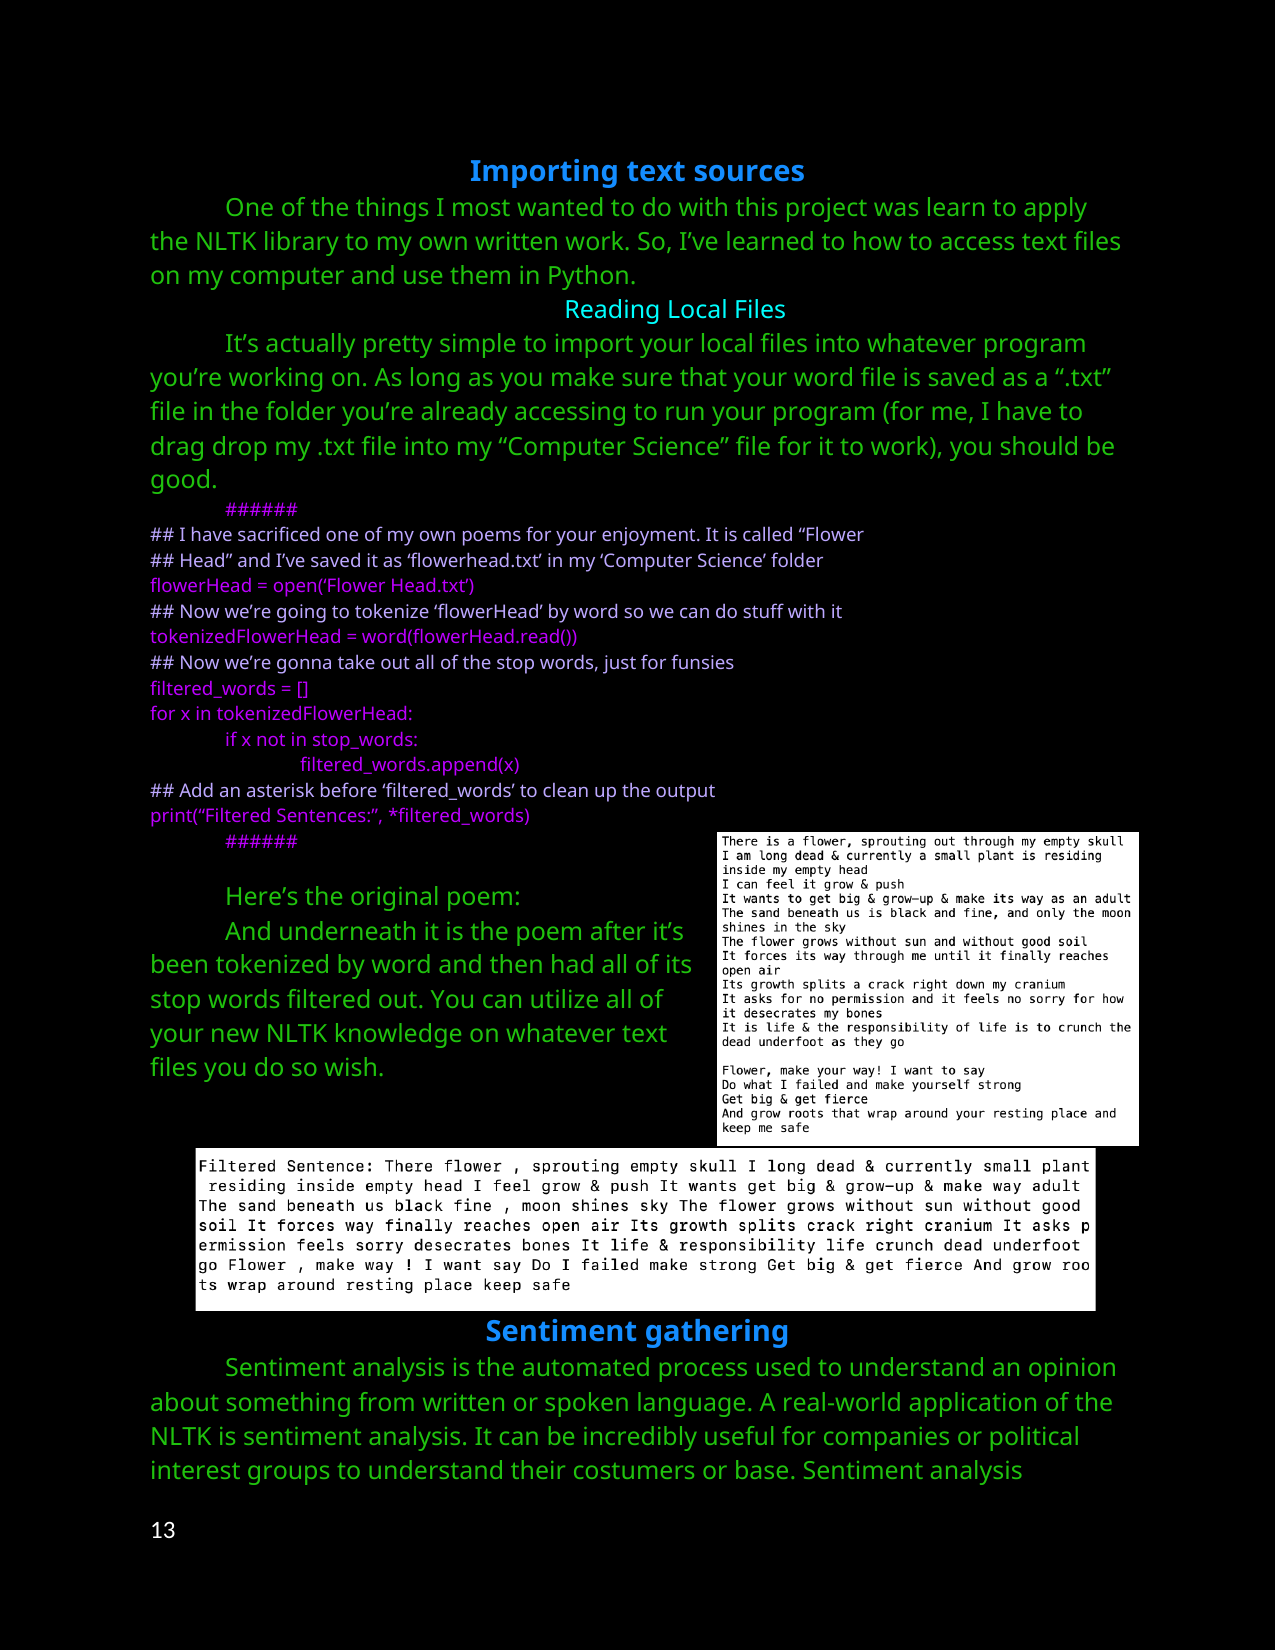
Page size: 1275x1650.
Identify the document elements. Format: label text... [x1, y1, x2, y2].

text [150, 1350, 1125, 1486]
text for x in tokenizedFlowerHead: [150, 700, 1125, 726]
text Importing text sources [150, 150, 1125, 190]
text ###### [150, 828, 1125, 853]
text And underneath it is the poem after it’s been tokenized by word and then had all of its stop words filtered out. You can utilize all of your new NLTK knowledge on whatever text files you do so wish. [150, 913, 717, 1083]
text if x not in stop_words: [150, 726, 1125, 751]
text ## Now we’re gonna take out all of the stop words, just for funsies [150, 649, 1125, 675]
picture [717, 832, 1139, 1146]
text Here’s the original poem: [150, 879, 717, 913]
text tokenizedFlowerHead = word(flowerHead.read()) [150, 624, 1125, 649]
text ## Add an asterisk before ‘filtered_words’ to clean up the output [150, 777, 1125, 802]
text ## I have sacrificed one of my own poems for your enjoyment. It is called “Flower [150, 522, 1125, 547]
text ## Head” and I’ve saved it as ‘flowerhead.txt’ in my ‘Computer Science’ folder [150, 547, 1125, 573]
text flowerHead = open(‘Flower Head.txt’) [150, 573, 1125, 598]
text Reading Local Files [150, 292, 1125, 326]
text It’s actually pretty simple to import your local files into whatever program you’re working on. As long as you make sure that your word file is saved as a “.txt” file in the folder you’re already accessing to run your program (for me, I have to drag drop my .txt file into my “Computer Science” file for it to work), you should be good. [150, 326, 1125, 496]
text ###### [150, 496, 1125, 522]
text Sentiment gathering [150, 1202, 1125, 1350]
text One of the things I most wanted to do with this project was learn to apply the NLTK library to my own written work. So, I’ve learned to how to access text files on my computer and use them in Python. [150, 190, 1125, 292]
text ## Now we’re going to tokenize ‘flowerHead’ by word so we can do stuff with it [150, 598, 1125, 624]
text filtered_words = [] [150, 675, 1125, 700]
text print(“Filtered Sentences:”, *filtered_words) [150, 802, 1125, 828]
picture [195, 1148, 1096, 1311]
text filtered_words.append(x) [150, 751, 1125, 777]
